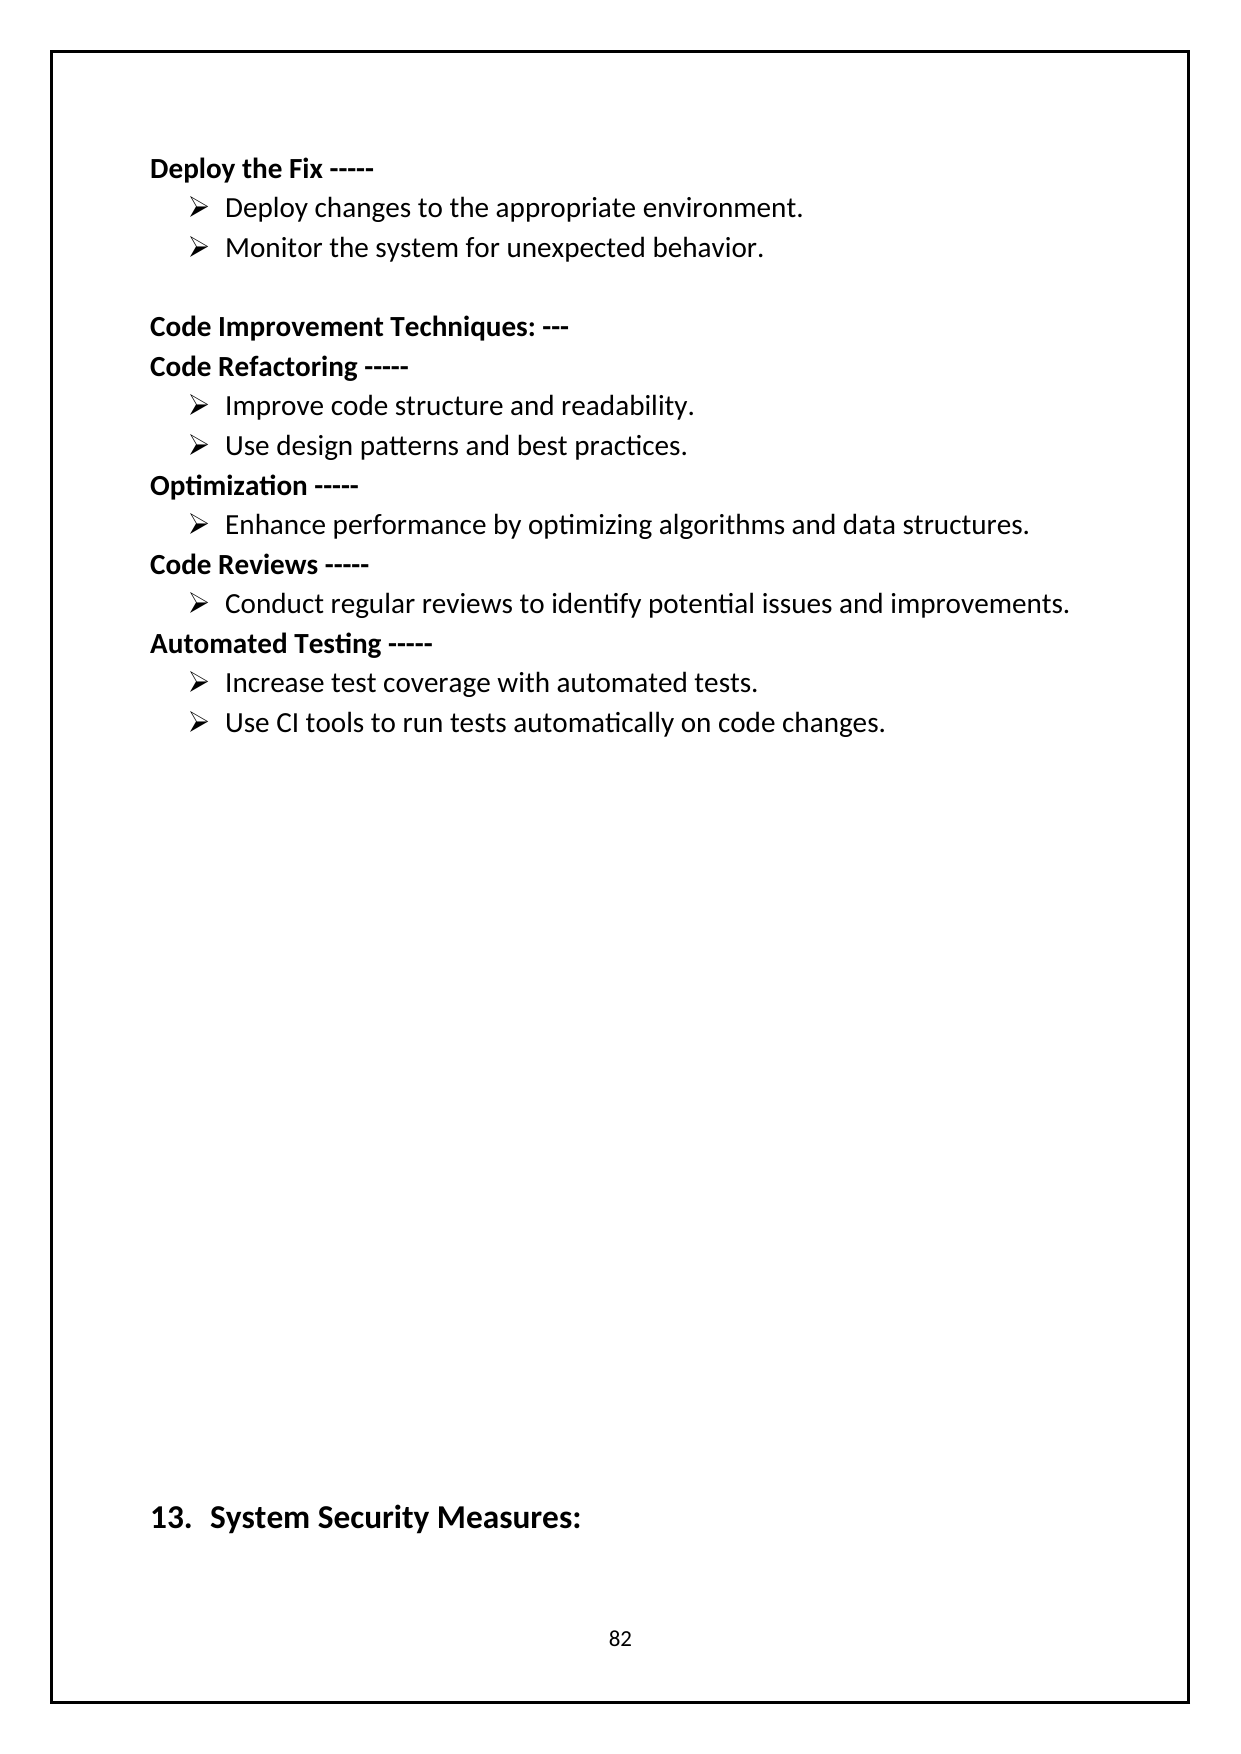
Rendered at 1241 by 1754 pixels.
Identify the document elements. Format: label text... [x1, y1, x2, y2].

text Deploy the Fix ----- [150, 150, 1090, 186]
list Monitor the system for unexpected behavior. [187, 229, 1090, 265]
list Use design patterns and best practices. [187, 427, 1090, 463]
list Use CI tools to run tests automatically on code changes. [187, 704, 1090, 740]
list Improve code structure and readability. [187, 387, 1090, 423]
text Automated Testing ----- [150, 625, 1090, 661]
text Code Refactoring ----- [150, 348, 1090, 383]
list Deploy changes to the appropriate environment. [187, 189, 1090, 225]
text Code Reviews ----- [150, 546, 1090, 581]
list Conduct regular reviews to identify potential issues and improvements. [187, 585, 1090, 621]
list System Security Measures: [150, 1496, 1090, 1537]
text Code Improvement Techniques: --- [150, 308, 1090, 344]
list Enhance performance by optimizing algorithms and data structures. [187, 506, 1090, 542]
list Increase test coverage with automated tests. [187, 664, 1090, 700]
text Optimization ----- [150, 467, 1090, 502]
